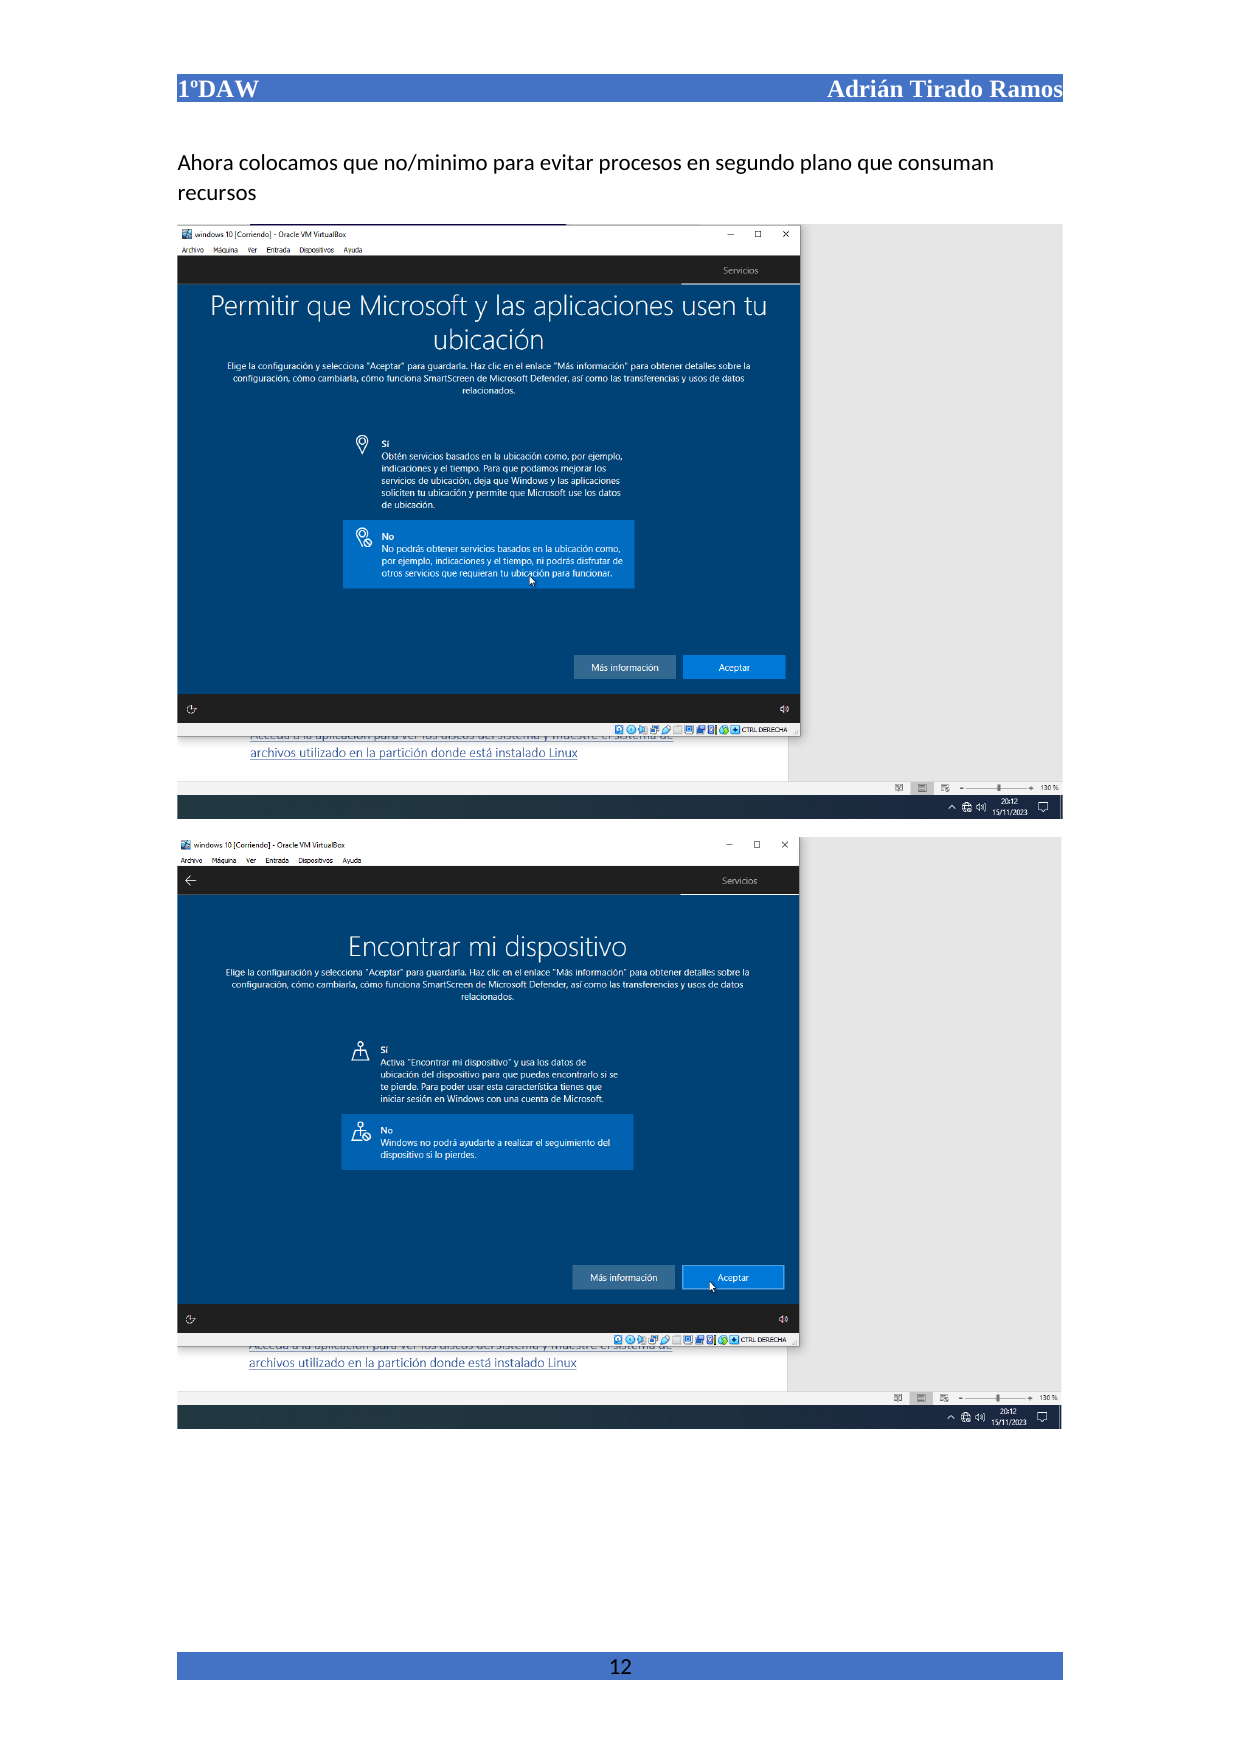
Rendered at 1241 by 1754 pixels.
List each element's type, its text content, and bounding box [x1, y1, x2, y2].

picture [177, 837, 1062, 1429]
picture [177, 224, 1063, 819]
text Ahora colocamos que no/minimo para evitar procesos en segundo plano que consuman recursos [177, 148, 1063, 206]
